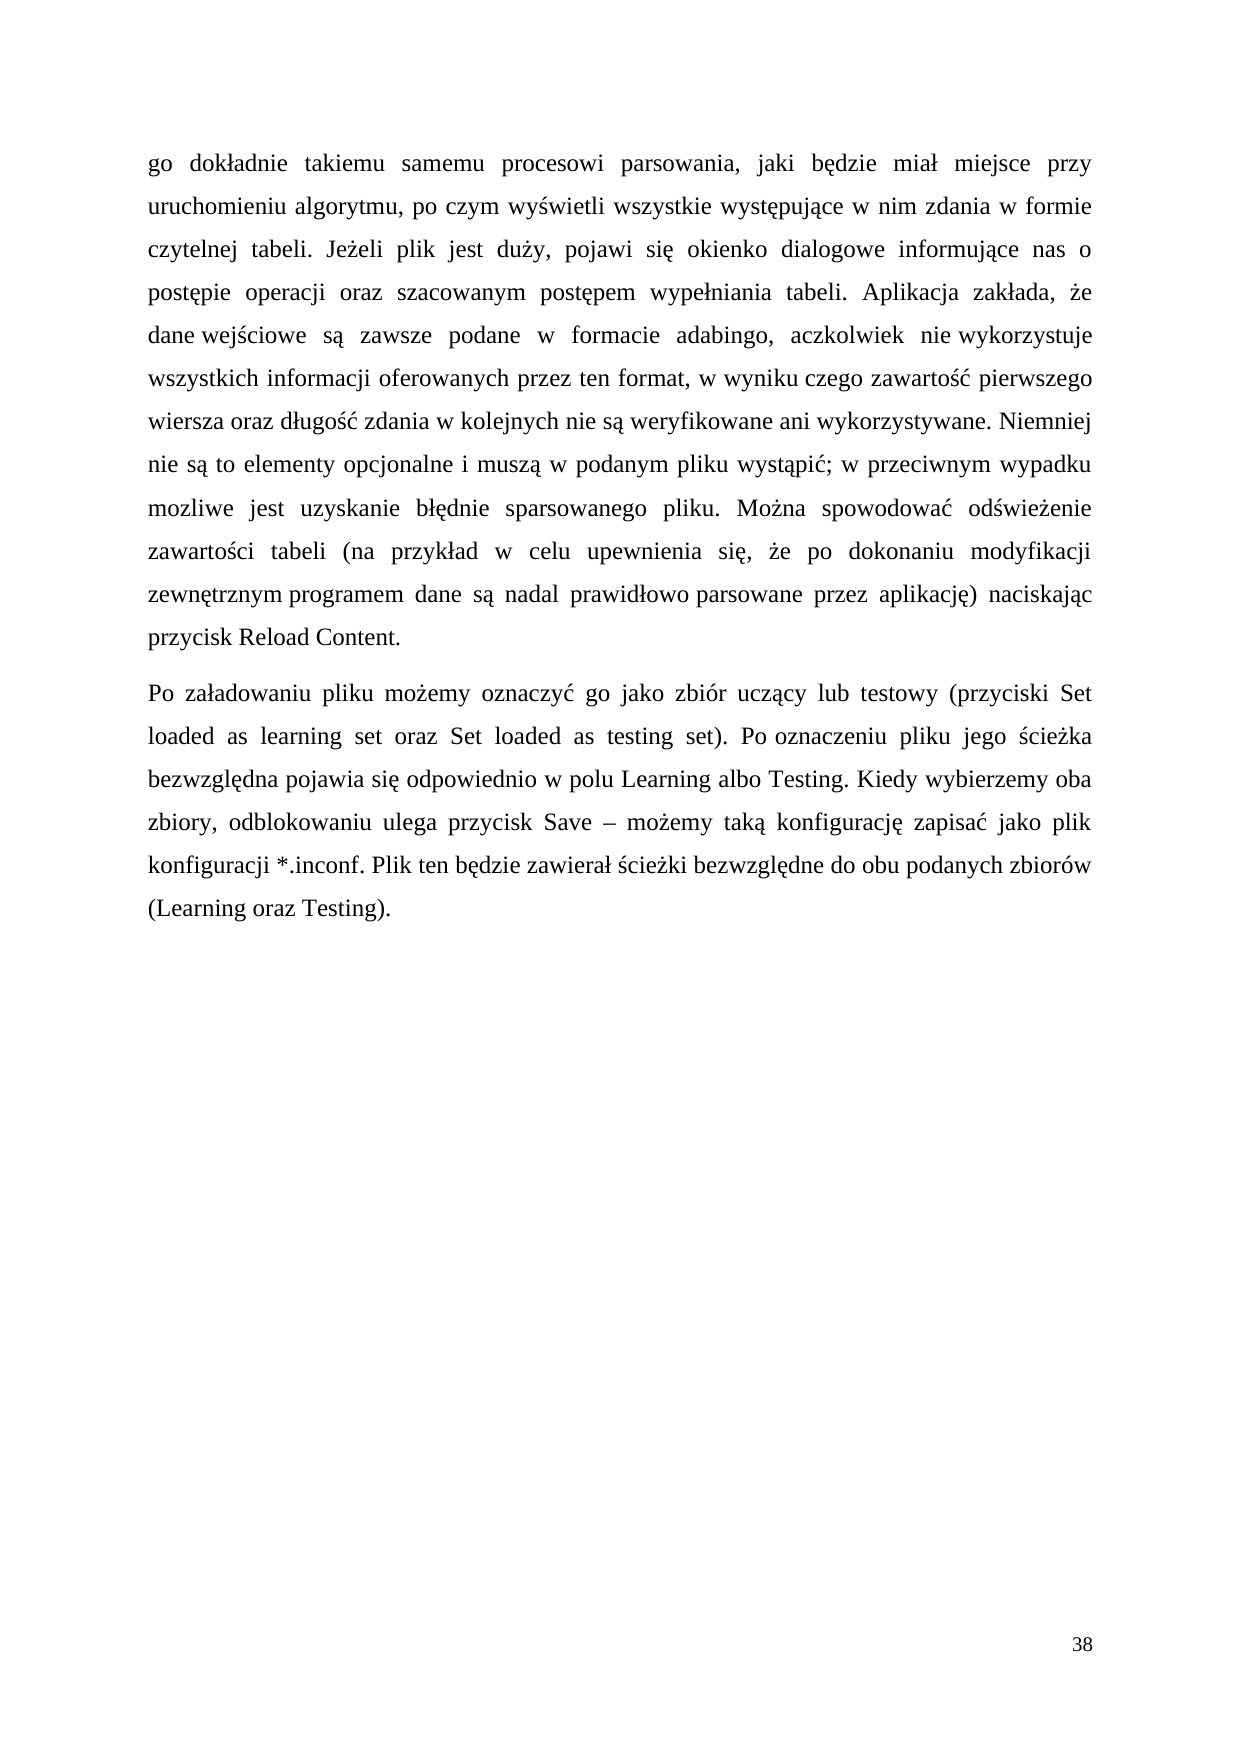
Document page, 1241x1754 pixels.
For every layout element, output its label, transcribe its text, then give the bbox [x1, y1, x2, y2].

text Po załadowaniu pliku możemy oznaczyć go jako zbiór uczący lub testowy (przyciski Set loaded as learning set oraz Set loaded as testing set). Po oznaczeniu pliku jego ścieżka bezwzględna pojawia się odpowiednio w polu Learning albo Testing. Kiedy wybierzemy oba zbiory, odblokowaniu ulega przycisk Save – możemy taką konfigurację zapisać jako plik konfiguracji *.inconf. Plik ten będzie zawierał ścieżki bezwzględne do obu podanych zbiorów (Learning oraz Testing). [148, 678, 1093, 922]
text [148, 148, 1093, 651]
